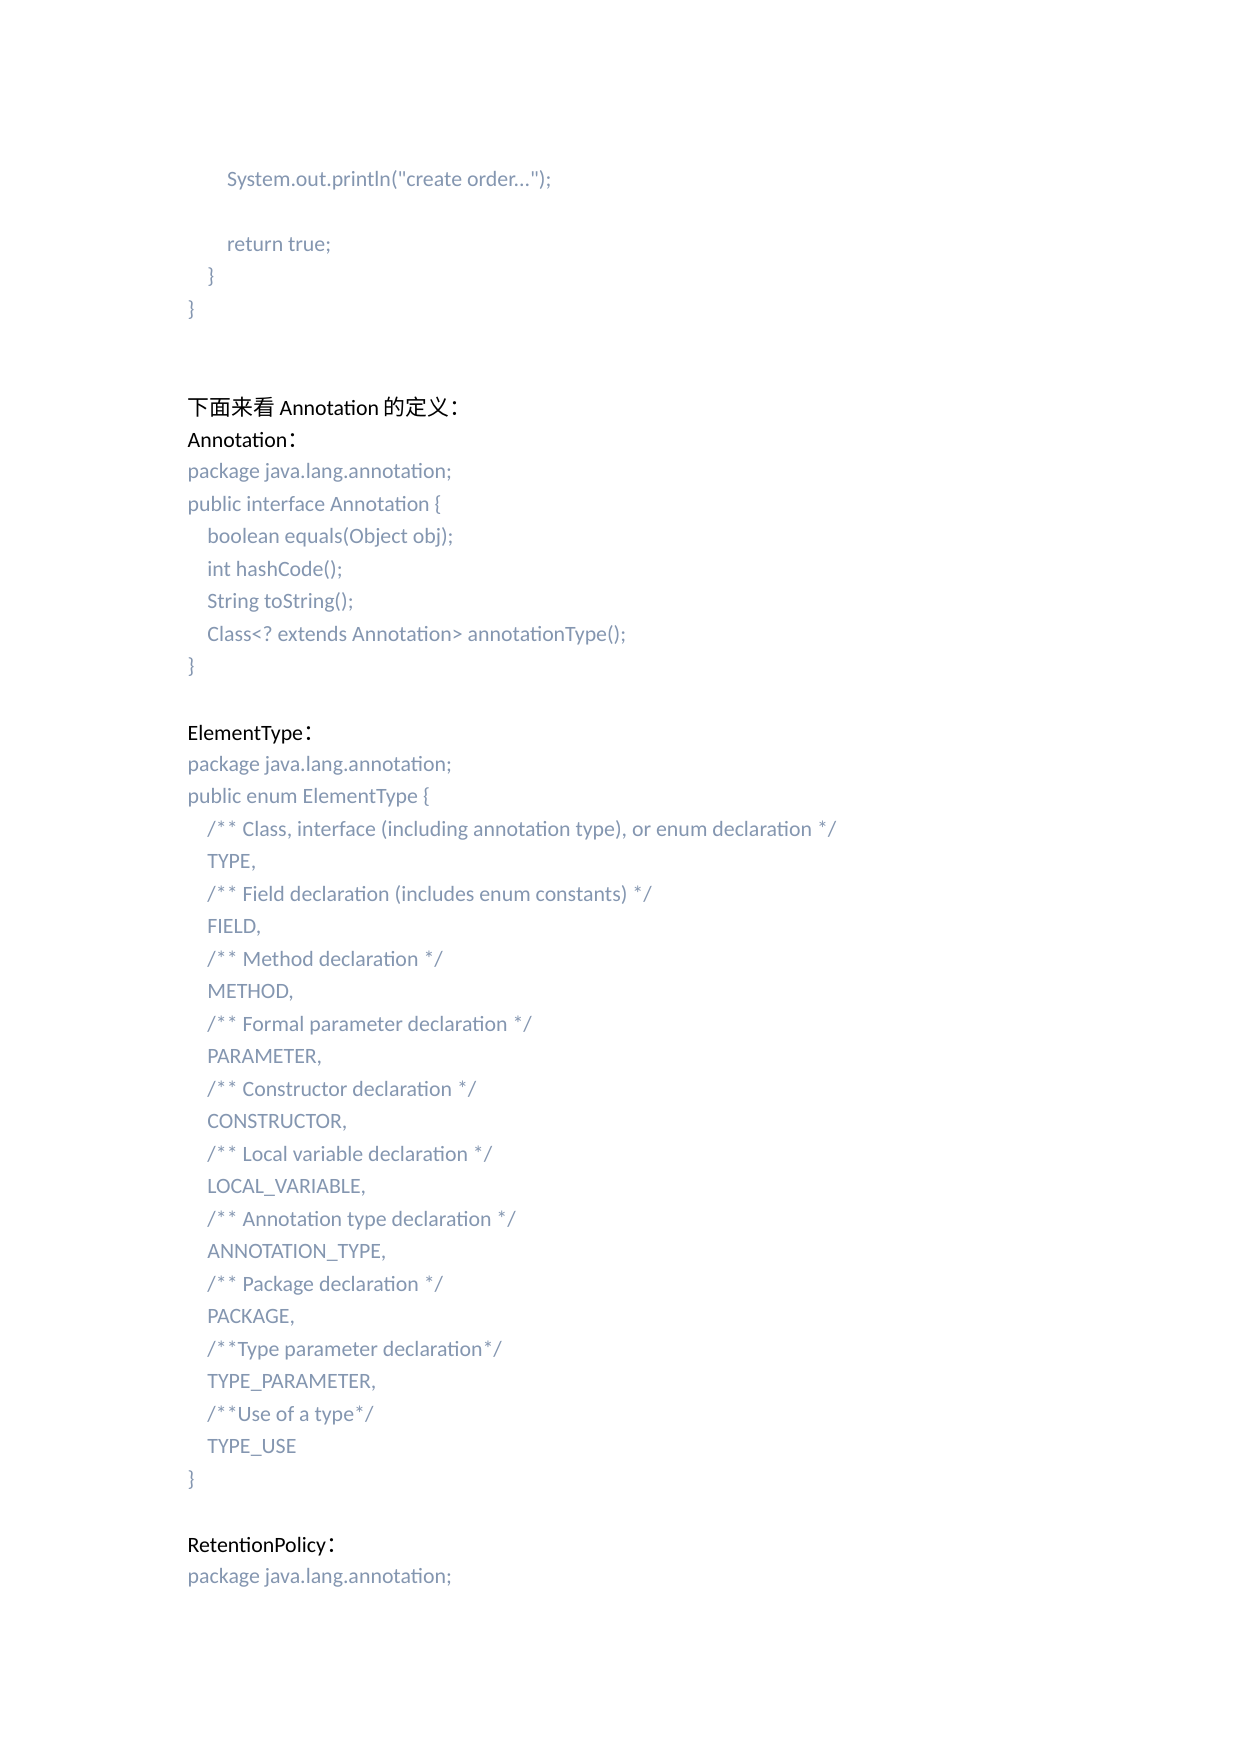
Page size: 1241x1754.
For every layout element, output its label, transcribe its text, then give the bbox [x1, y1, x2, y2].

text /** Class, interface (including annotation type), or enum declaration */ [187, 812, 1053, 844]
text boolean equals(Object obj); [187, 519, 1053, 552]
text /** Constructor declaration */ [187, 1072, 1053, 1104]
text /** Field declaration (includes enum constants) */ [187, 877, 1053, 909]
text package java.lang.annotation; [187, 1559, 1053, 1592]
text /**Type parameter declaration*/ [187, 1332, 1053, 1364]
text /**Use of a type*/ [187, 1397, 1053, 1429]
text /** Formal parameter declaration */ [187, 1007, 1053, 1039]
text ANNOTATION_TYPE, [187, 1234, 1053, 1267]
text System.out.println("create order..."); [187, 162, 1053, 194]
text TYPE_PARAMETER, [187, 1364, 1053, 1397]
text PACKAGE, [187, 1299, 1053, 1332]
text package java.lang.annotation; [187, 454, 1053, 487]
text } [187, 259, 1053, 292]
text Annotation： [187, 422, 1053, 454]
text 下面来看Annotation的定义： [187, 389, 1053, 422]
text public enum ElementType { [187, 779, 1053, 812]
text LOCAL_VARIABLE, [187, 1169, 1053, 1202]
text } [187, 1462, 1053, 1494]
text CONSTRUCTOR, [187, 1104, 1053, 1137]
text ElementType： [187, 714, 1053, 747]
text FIELD, [187, 909, 1053, 942]
text } [187, 292, 1053, 324]
text PARAMETER, [187, 1039, 1053, 1072]
text Class<? extends Annotation> annotationType(); [187, 617, 1053, 649]
text /** Local variable declaration */ [187, 1137, 1053, 1169]
text /** Method declaration */ [187, 942, 1053, 974]
text } [187, 649, 1053, 682]
text package java.lang.annotation; [187, 747, 1053, 779]
text String toString(); [187, 584, 1053, 617]
text RetentionPolicy： [187, 1527, 1053, 1559]
text /** Annotation type declaration */ [187, 1202, 1053, 1234]
text int hashCode(); [187, 552, 1053, 584]
text METHOD, [187, 974, 1053, 1007]
text TYPE, [187, 844, 1053, 877]
text public interface Annotation { [187, 487, 1053, 519]
text TYPE_USE [187, 1429, 1053, 1462]
text /** Package declaration */ [187, 1267, 1053, 1299]
text return true; [187, 227, 1053, 259]
